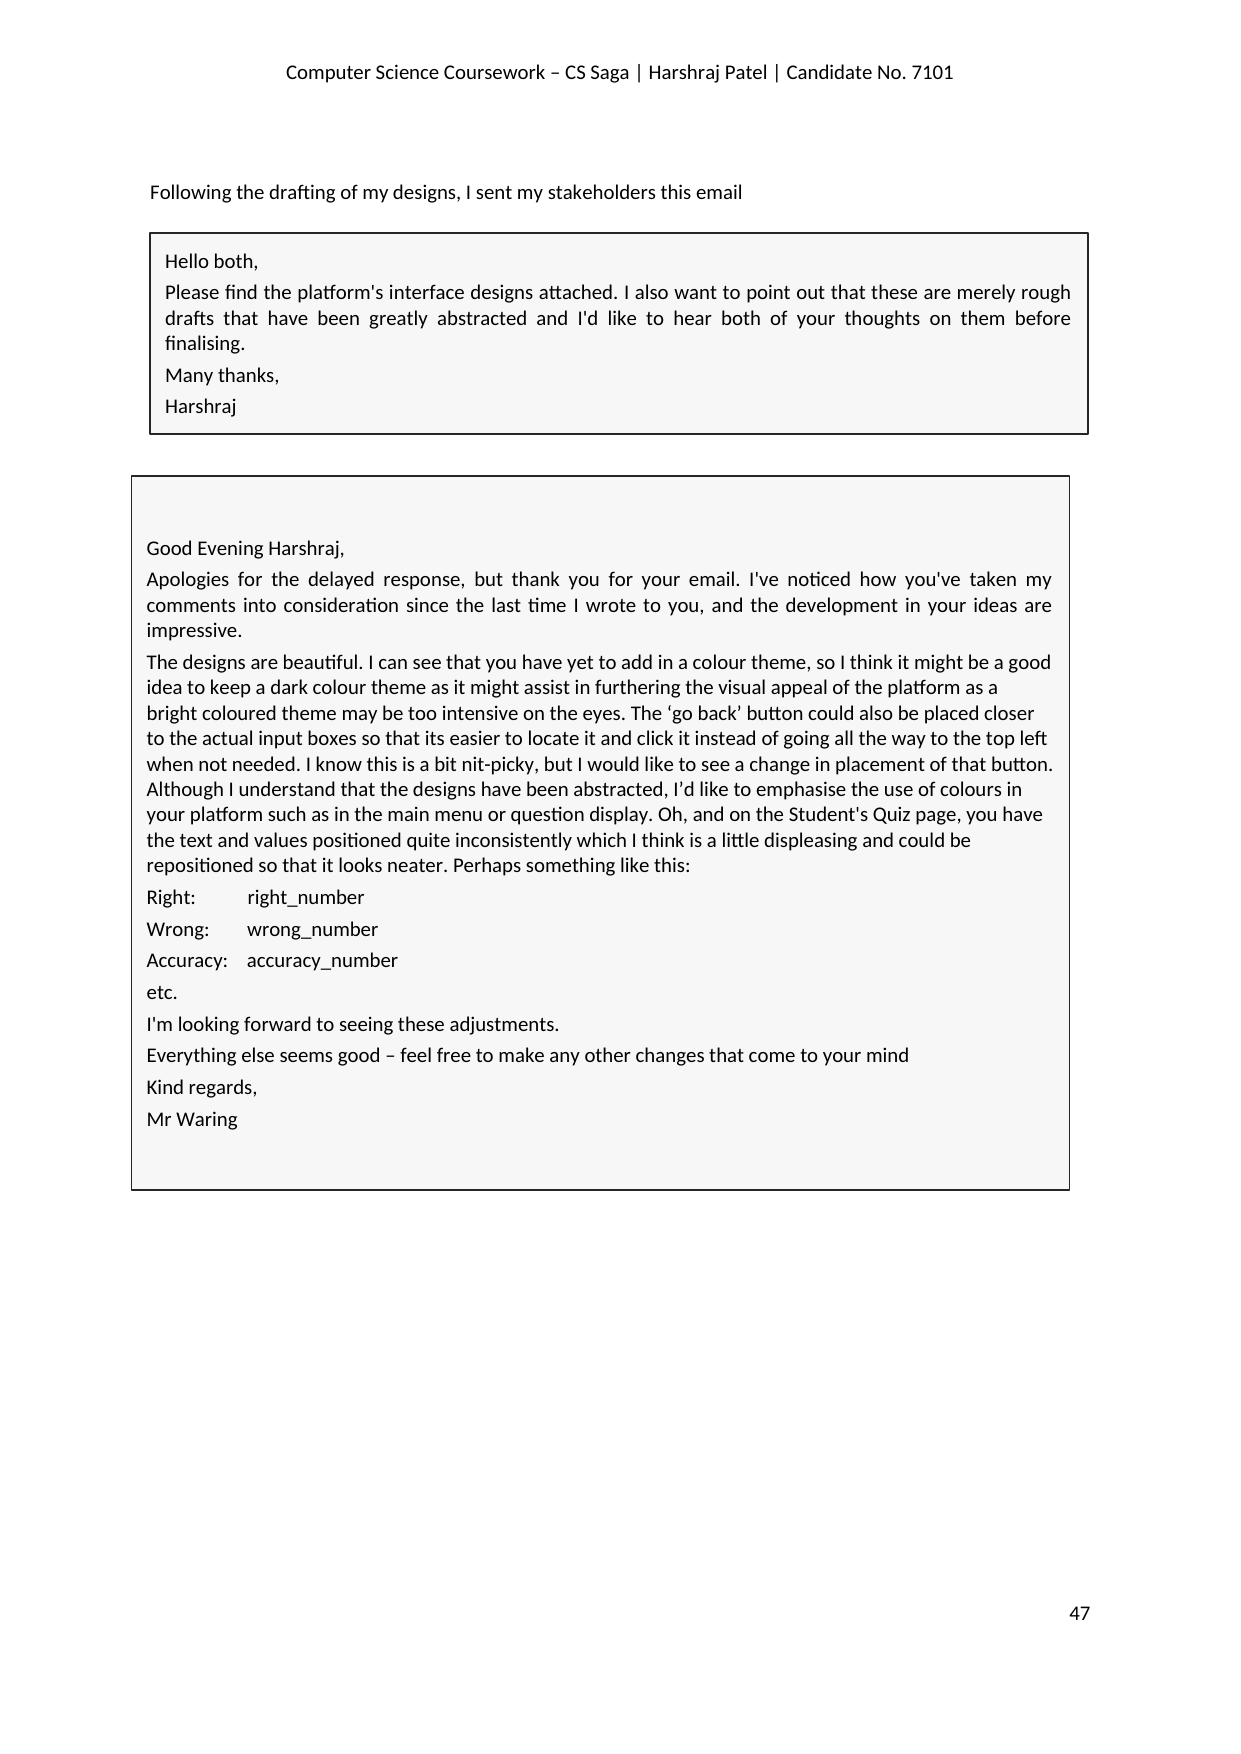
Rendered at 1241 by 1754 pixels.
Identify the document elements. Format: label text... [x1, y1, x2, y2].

text Following the drafting of my designs, I sent my stakeholders this email [150, 179, 1090, 205]
